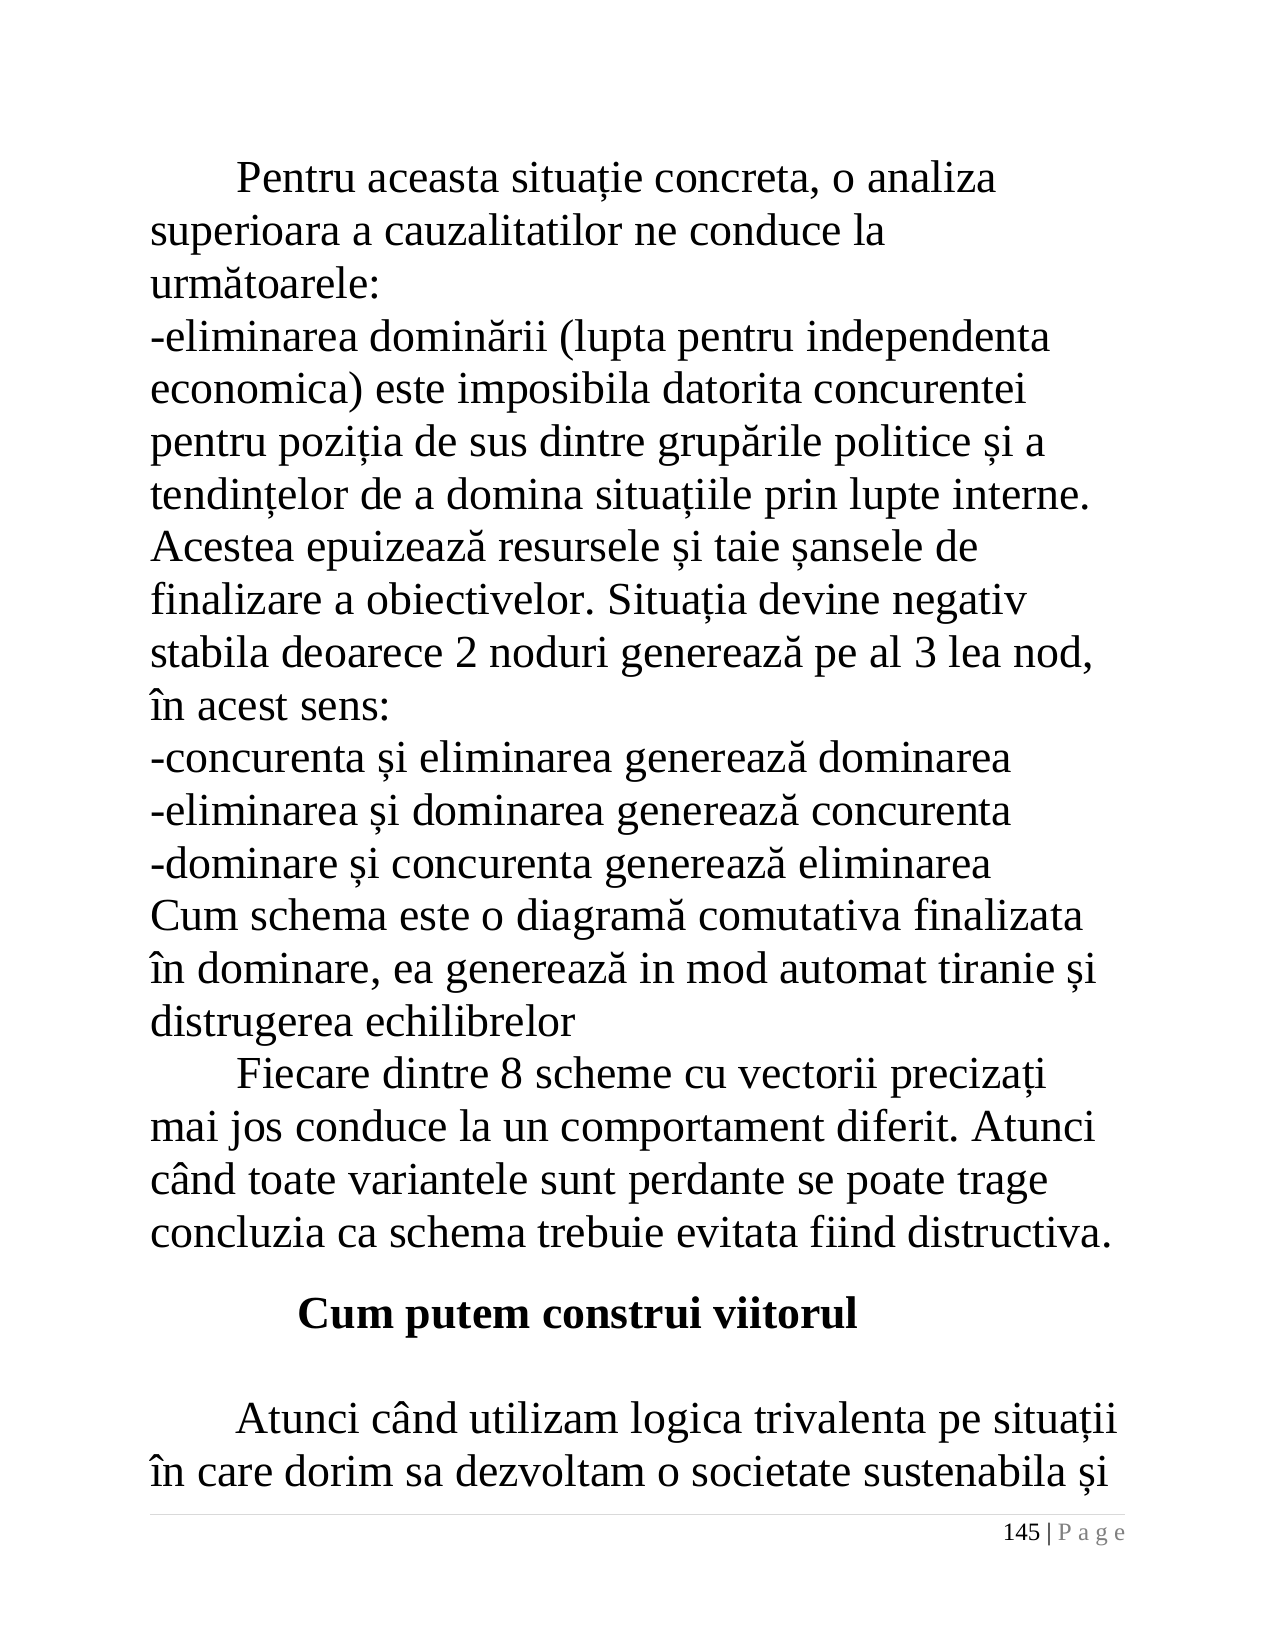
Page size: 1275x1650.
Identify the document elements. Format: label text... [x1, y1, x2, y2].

text Fiecare dintre 8 scheme cu vectorii precizați mai jos conduce la un comportament diferit. Atunci când toate variantele sunt perdante se poate trage concluzia ca schema trebuie evitata fiind distructiva. [150, 1046, 1125, 1257]
text -eliminarea și dominarea generează concurenta [150, 782, 1125, 835]
text -eliminarea dominării (lupta pentru independenta economica) este imposibila datorita concurentei pentru poziția de sus dintre grupările politice și a tendințelor de a domina situațiile prin lupte interne. Acestea epuizează resursele și taie șansele de finalizare a obiectivelor. Situația devine negativ stabila deoarece 2 noduri generează pe al 3 lea nod, în acest sens: [150, 308, 1125, 730]
text Cum schema este o diagramă comutativa finalizata în dominare, ea generează in mod automat tiranie și distrugerea echilibrelor [150, 888, 1125, 1046]
text -concurenta și eliminarea generează dominarea [150, 730, 1125, 782]
text Cum putem construi viitorul [224, 1286, 1125, 1338]
text -dominare și concurenta generează eliminarea [150, 835, 1125, 888]
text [150, 1391, 1125, 1496]
text Pentru aceasta situație concreta, o analiza superioara a cauzalitatilor ne conduce la următoarele: [150, 150, 1125, 308]
